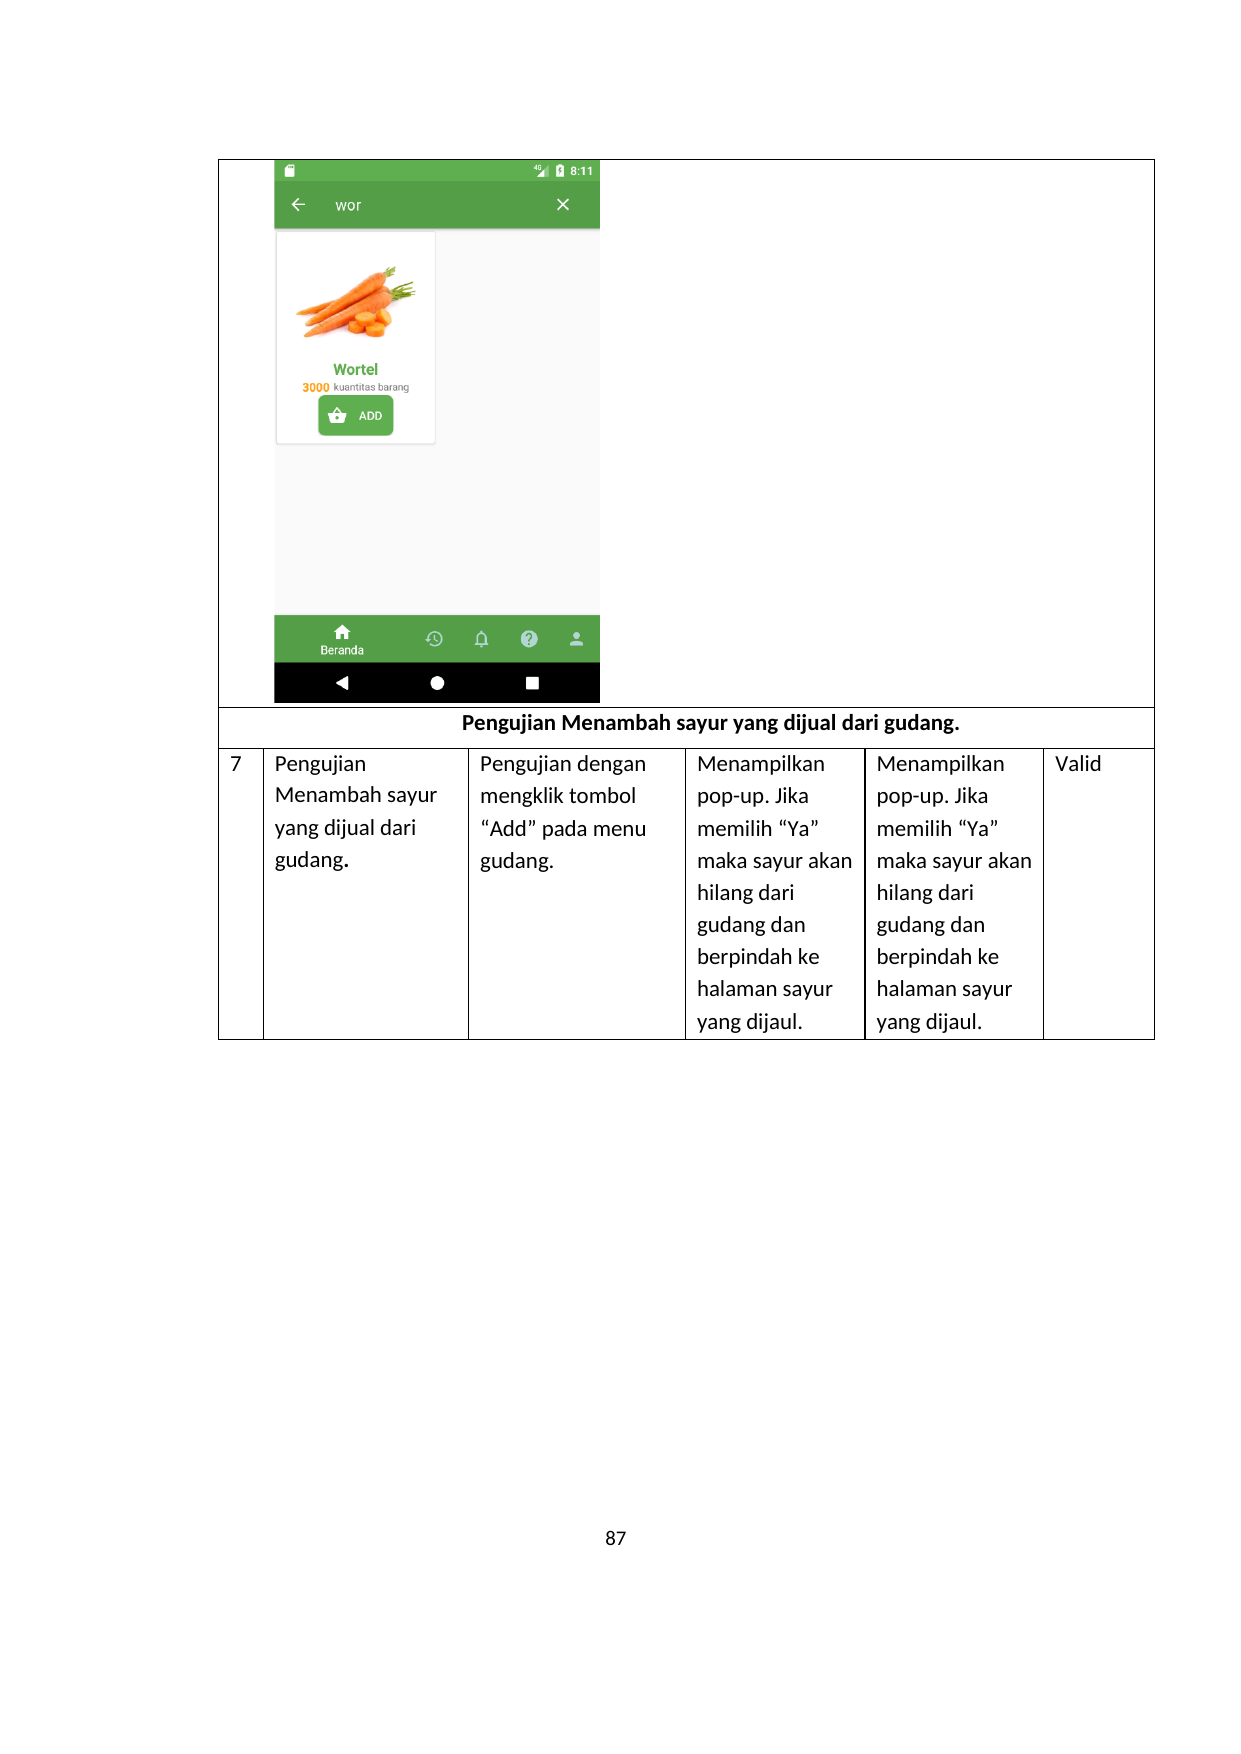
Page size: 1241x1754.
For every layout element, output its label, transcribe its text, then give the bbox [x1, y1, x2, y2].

table_cell Menampilkan pop-up. Jika memilih “Ya” maka sayur akan hilang dari gudang dan berpindah ke halaman sayur yang dijaul. [686, 749, 864, 1039]
table_cell [263, 160, 1154, 707]
table_cell [219, 160, 263, 707]
table_cell 7 [219, 749, 263, 1039]
table_cell Pengujian dengan mengklik tombol “Add” pada menu gudang. [469, 749, 685, 1039]
table_cell Valid [1044, 749, 1154, 1039]
table_cell [219, 708, 263, 748]
table_cell Pengujian Menambah sayur yang dijual dari gudang. [264, 749, 468, 1039]
table_cell Pengujian Menambah sayur yang dijual dari gudang. [263, 708, 1154, 748]
picture [274, 160, 600, 703]
table_cell Menampilkan pop-up. Jika memilih “Ya” maka sayur akan hilang dari gudang dan berpindah ke halaman sayur yang dijaul. [866, 749, 1043, 1039]
